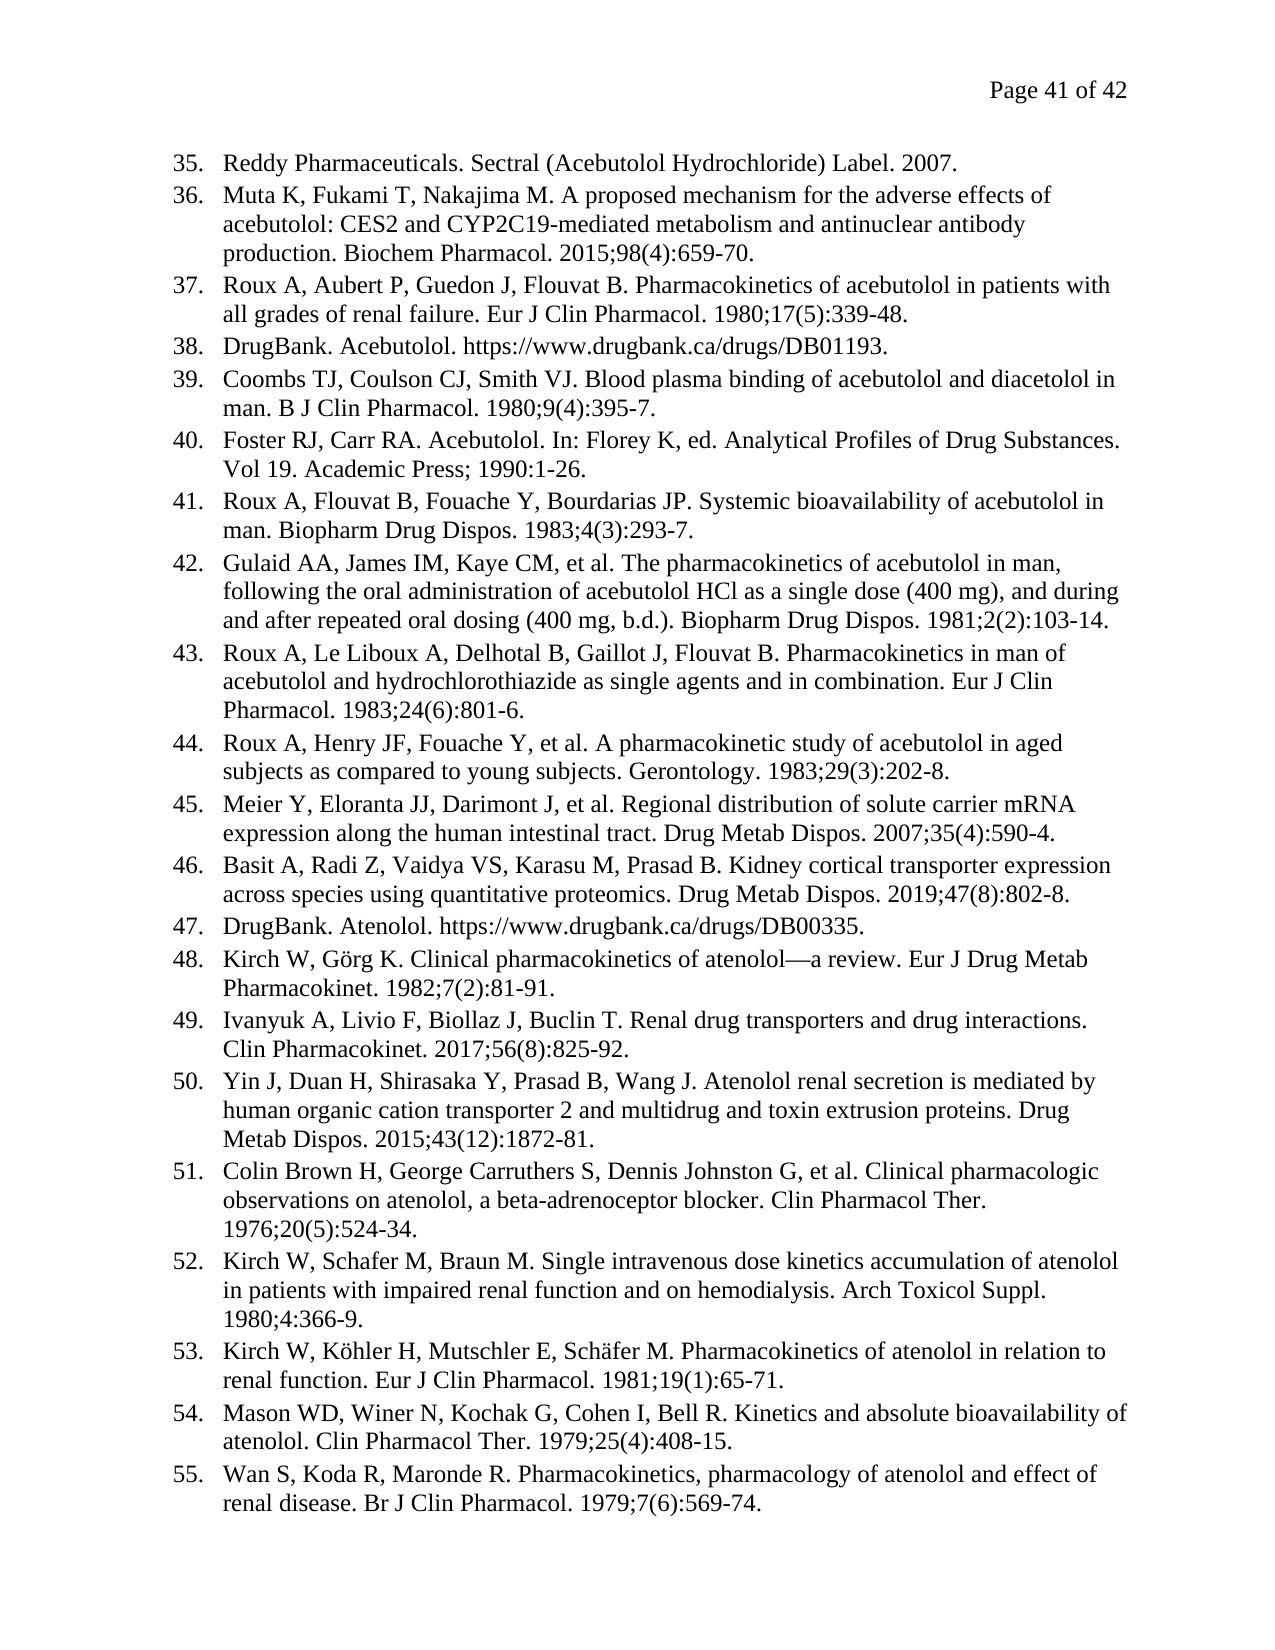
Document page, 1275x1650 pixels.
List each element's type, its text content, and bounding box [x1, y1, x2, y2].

list Ivanyuk A, Livio F, Biollaz J, Buclin T. Renal drug transporters and drug interactions. Clin Pharmacokinet. 2017;56(8):825-92. [173, 1005, 1127, 1063]
list Kirch W, Schafer M, Braun M. Single intravenous dose kinetics accumulation of atenolol in patients with impaired renal function and on hemodialysis. Arch Toxicol Suppl. 1980;4:366-9. [173, 1246, 1127, 1333]
list Gulaid AA, James IM, Kaye CM, et al. The pharmacokinetics of acebutolol in man, following the oral administration of acebutolol HCl as a single dose (400 mg), and during and after repeated oral dosing (400 mg, b.d.). Biopharm Drug Dispos. 1981;2(2):103-14. [173, 548, 1127, 634]
list Kirch W, Görg K. Clinical pharmacokinetics of atenolol—a review. Eur J Drug Metab Pharmacokinet. 1982;7(2):81-91. [173, 944, 1127, 1001]
list Colin Brown H, George Carruthers S, Dennis Johnston G, et al. Clinical pharmacologic observations on atenolol, a beta-adrenoceptor blocker. Clin Pharmacol Ther. 1976;20(5):524-34. [173, 1156, 1127, 1243]
list DrugBank. Acebutolol. https://www.drugbank.ca/drugs/DB01193. [173, 331, 1127, 360]
list Wan S, Koda R, Maronde R. Pharmacokinetics, pharmacology of atenolol and effect of renal disease. Br J Clin Pharmacol. 1979;7(6):569-74. [173, 1459, 1127, 1516]
list DrugBank. Atenolol. https://www.drugbank.ca/drugs/DB00335. [173, 911, 1127, 940]
list Roux A, Le Liboux A, Delhotal B, Gaillot J, Flouvat B. Pharmacokinetics in man of acebutolol and hydrochlorothiazide as single agents and in combination. Eur J Clin Pharmacol. 1983;24(6):801-6. [173, 638, 1127, 724]
list Reddy Pharmaceuticals. Sectral (Acebutolol Hydrochloride) Label. 2007. [173, 148, 1127, 176]
list Roux A, Flouvat B, Fouache Y, Bourdarias JP. Systemic bioavailability of acebutolol in man. Biopharm Drug Dispos. 1983;4(3):293-7. [173, 486, 1127, 544]
list Muta K, Fukami T, Nakajima M. A proposed mechanism for the adverse effects of acebutolol: CES2 and CYP2C19-mediated metabolism and antinuclear antibody production. Biochem Pharmacol. 2015;98(4):659-70. [173, 180, 1127, 266]
list Mason WD, Winer N, Kochak G, Cohen I, Bell R. Kinetics and absolute bioavailability of atenolol. Clin Pharmacol Ther. 1979;25(4):408-15. [173, 1398, 1127, 1455]
list Coombs TJ, Coulson CJ, Smith VJ. Blood plasma binding of acebutolol and diacetolol in man. B J Clin Pharmacol. 1980;9(4):395-7. [173, 364, 1127, 421]
list Kirch W, Köhler H, Mutschler E, Schäfer M. Pharmacokinetics of atenolol in relation to renal function. Eur J Clin Pharmacol. 1981;19(1):65-71. [173, 1336, 1127, 1394]
list Roux A, Henry JF, Fouache Y, et al. A pharmacokinetic study of acebutolol in aged subjects as compared to young subjects. Gerontology. 1983;29(3):202-8. [173, 728, 1127, 785]
list Roux A, Aubert P, Guedon J, Flouvat B. Pharmacokinetics of acebutolol in patients with all grades of renal failure. Eur J Clin Pharmacol. 1980;17(5):339-48. [173, 270, 1127, 328]
list Yin J, Duan H, Shirasaka Y, Prasad B, Wang J. Atenolol renal secretion is mediated by human organic cation transporter 2 and multidrug and toxin extrusion proteins. Drug Metab Dispos. 2015;43(12):1872-81. [173, 1066, 1127, 1153]
list Foster RJ, Carr RA. Acebutolol. In: Florey K, ed. Analytical Profiles of Drug Substances. Vol 19. Academic Press; 1990:1-26. [173, 425, 1127, 483]
list Meier Y, Eloranta JJ, Darimont J, et al. Regional distribution of solute carrier mRNA expression along the human intestinal tract. Drug Metab Dispos. 2007;35(4):590-4. [173, 789, 1127, 846]
list Basit A, Radi Z, Vaidya VS, Karasu M, Prasad B. Kidney cortical transporter expression across species using quantitative proteomics. Drug Metab Dispos. 2019;47(8):802-8. [173, 850, 1127, 908]
